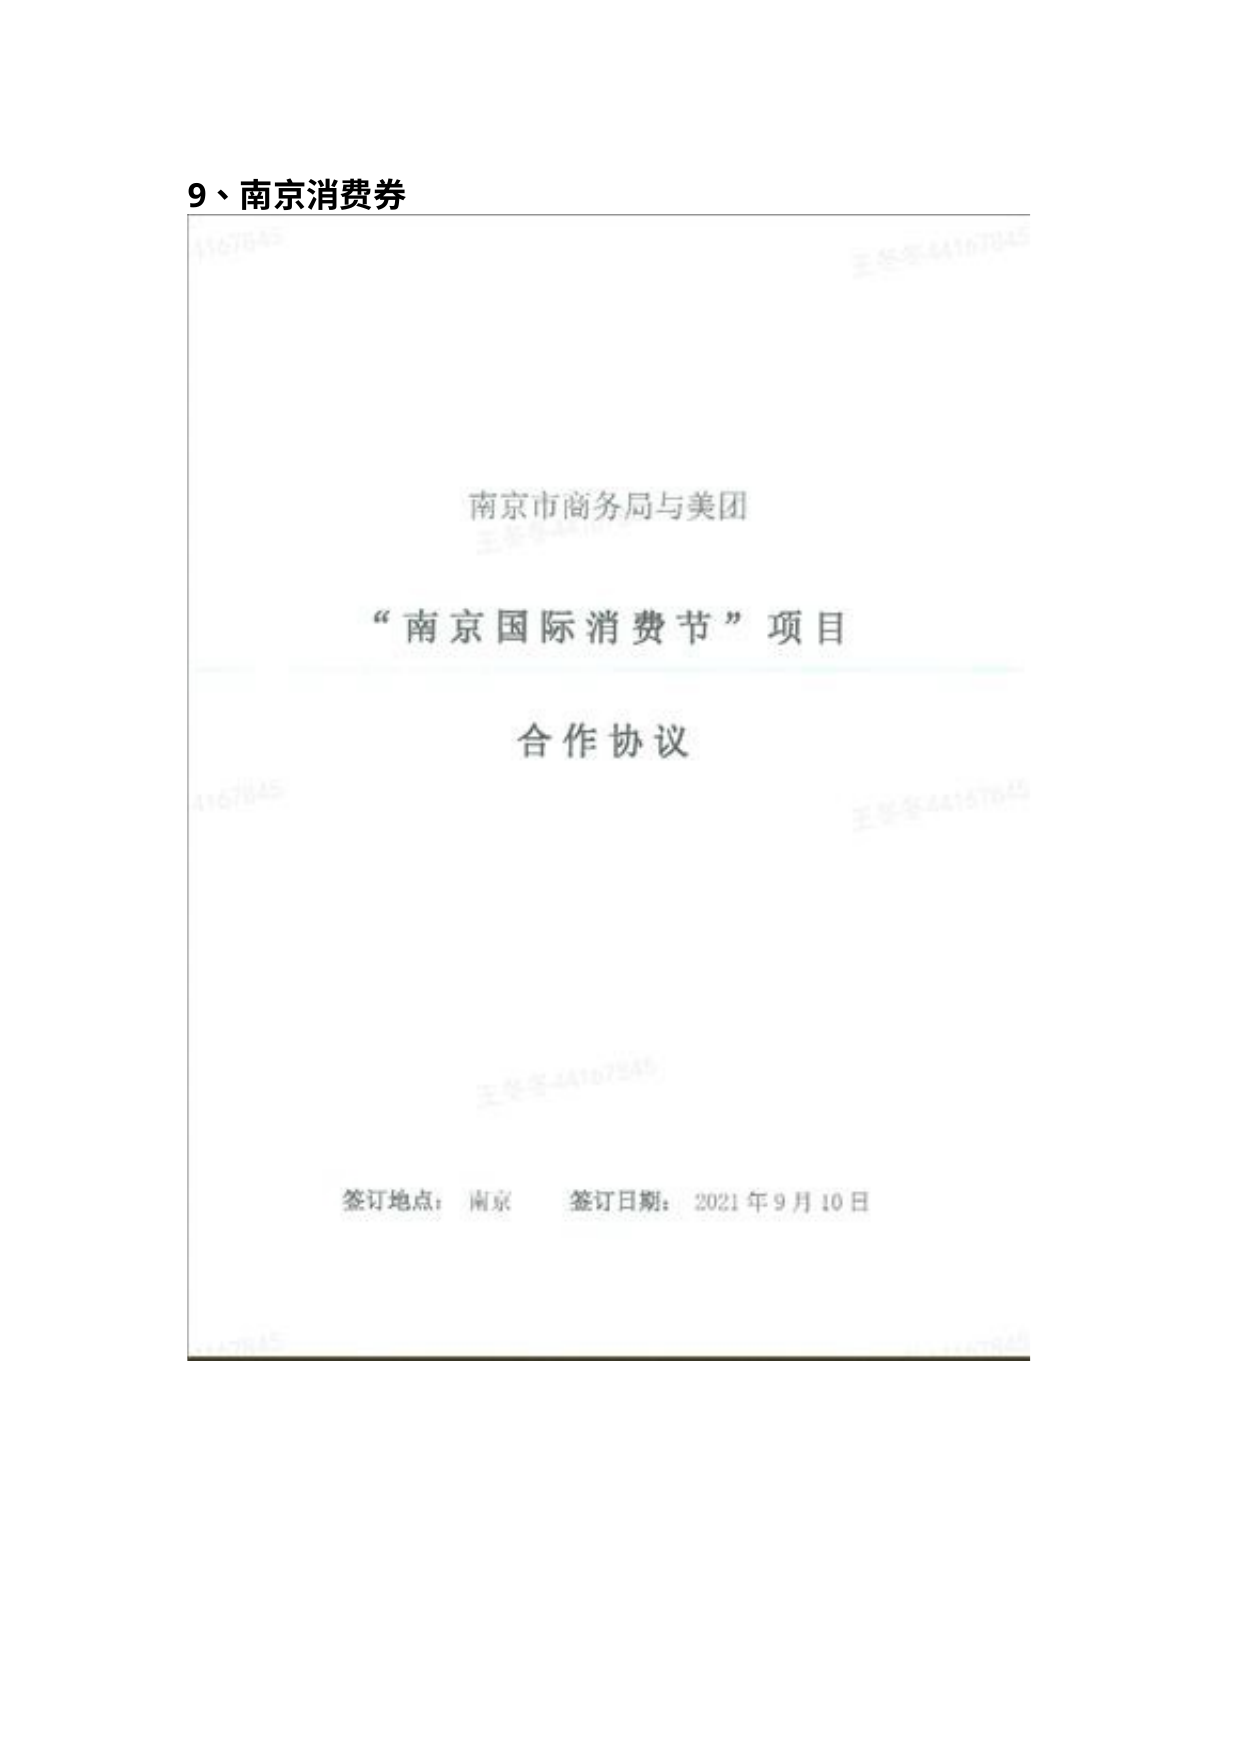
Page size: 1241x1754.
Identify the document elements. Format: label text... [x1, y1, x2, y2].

text 9、南京消费券 [187, 164, 1240, 218]
picture [187, 214, 1030, 1361]
